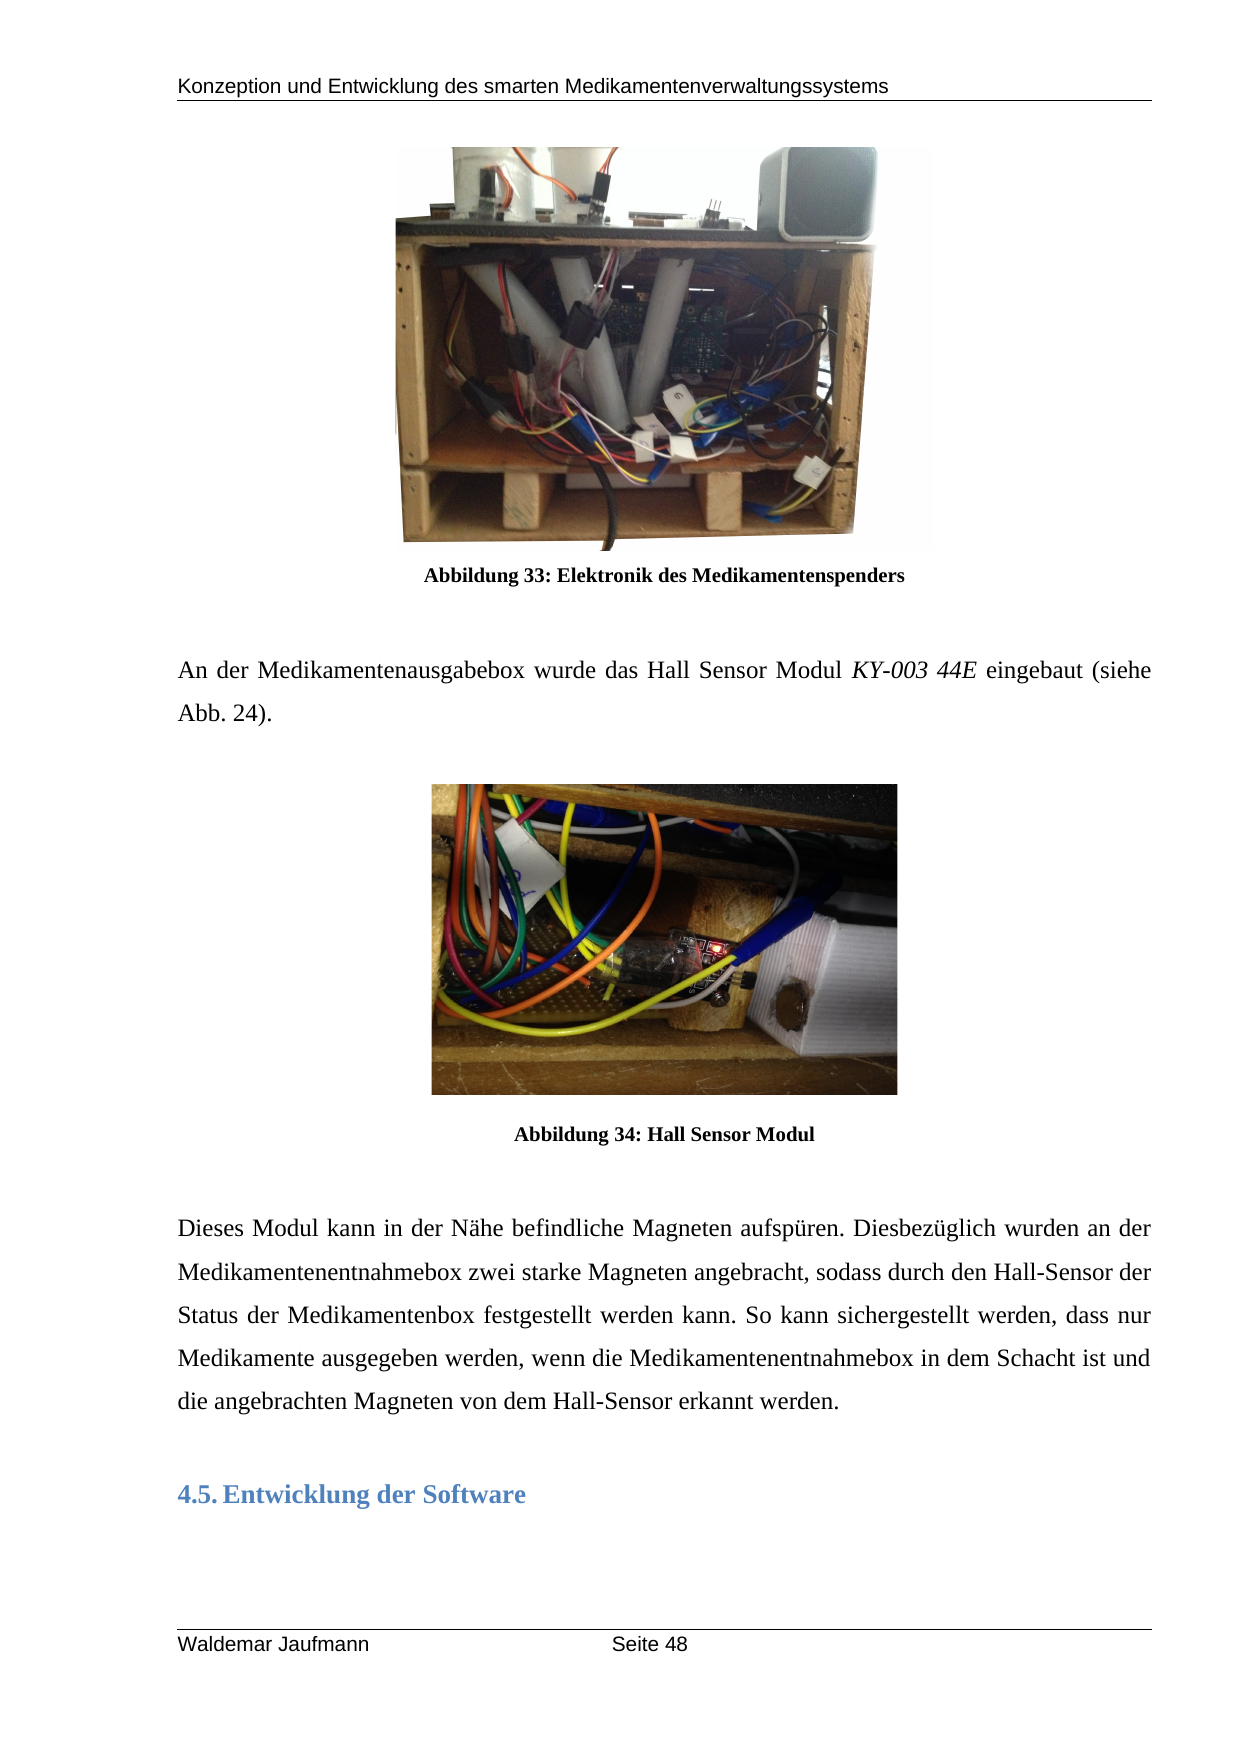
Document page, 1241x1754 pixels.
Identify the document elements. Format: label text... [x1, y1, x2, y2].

text Dieses Modul kann in der Nähe befindliche Magneten aufspüren. Diesbezüglich wurden an der Medikamentenentnahmebox zwei starke Magneten angebracht, sodass durch den Hall-Sensor der Status der Medikamentenbox festgestellt werden kann. So kann sichergestellt werden, dass nur Medikamente ausgegeben werden, wenn die Medikamentenentnahmebox in dem Schacht ist und die angebrachten Magneten von dem Hall-Sensor erkannt werden. [177, 1213, 1152, 1415]
text Abbildung 34: Hall Sensor Modul [177, 1122, 1152, 1146]
picture [395, 147, 934, 551]
text An der Medikamentenausgabebox wurde das Hall Sensor Modul KY-003 44E eingebaut (siehe Abb. 24). [177, 655, 1152, 727]
text Abbildung 33: Elektronik des Medikamentenspenders [177, 563, 1152, 587]
subtitle Entwicklung der Software [177, 1479, 1152, 1510]
picture [431, 784, 898, 1095]
